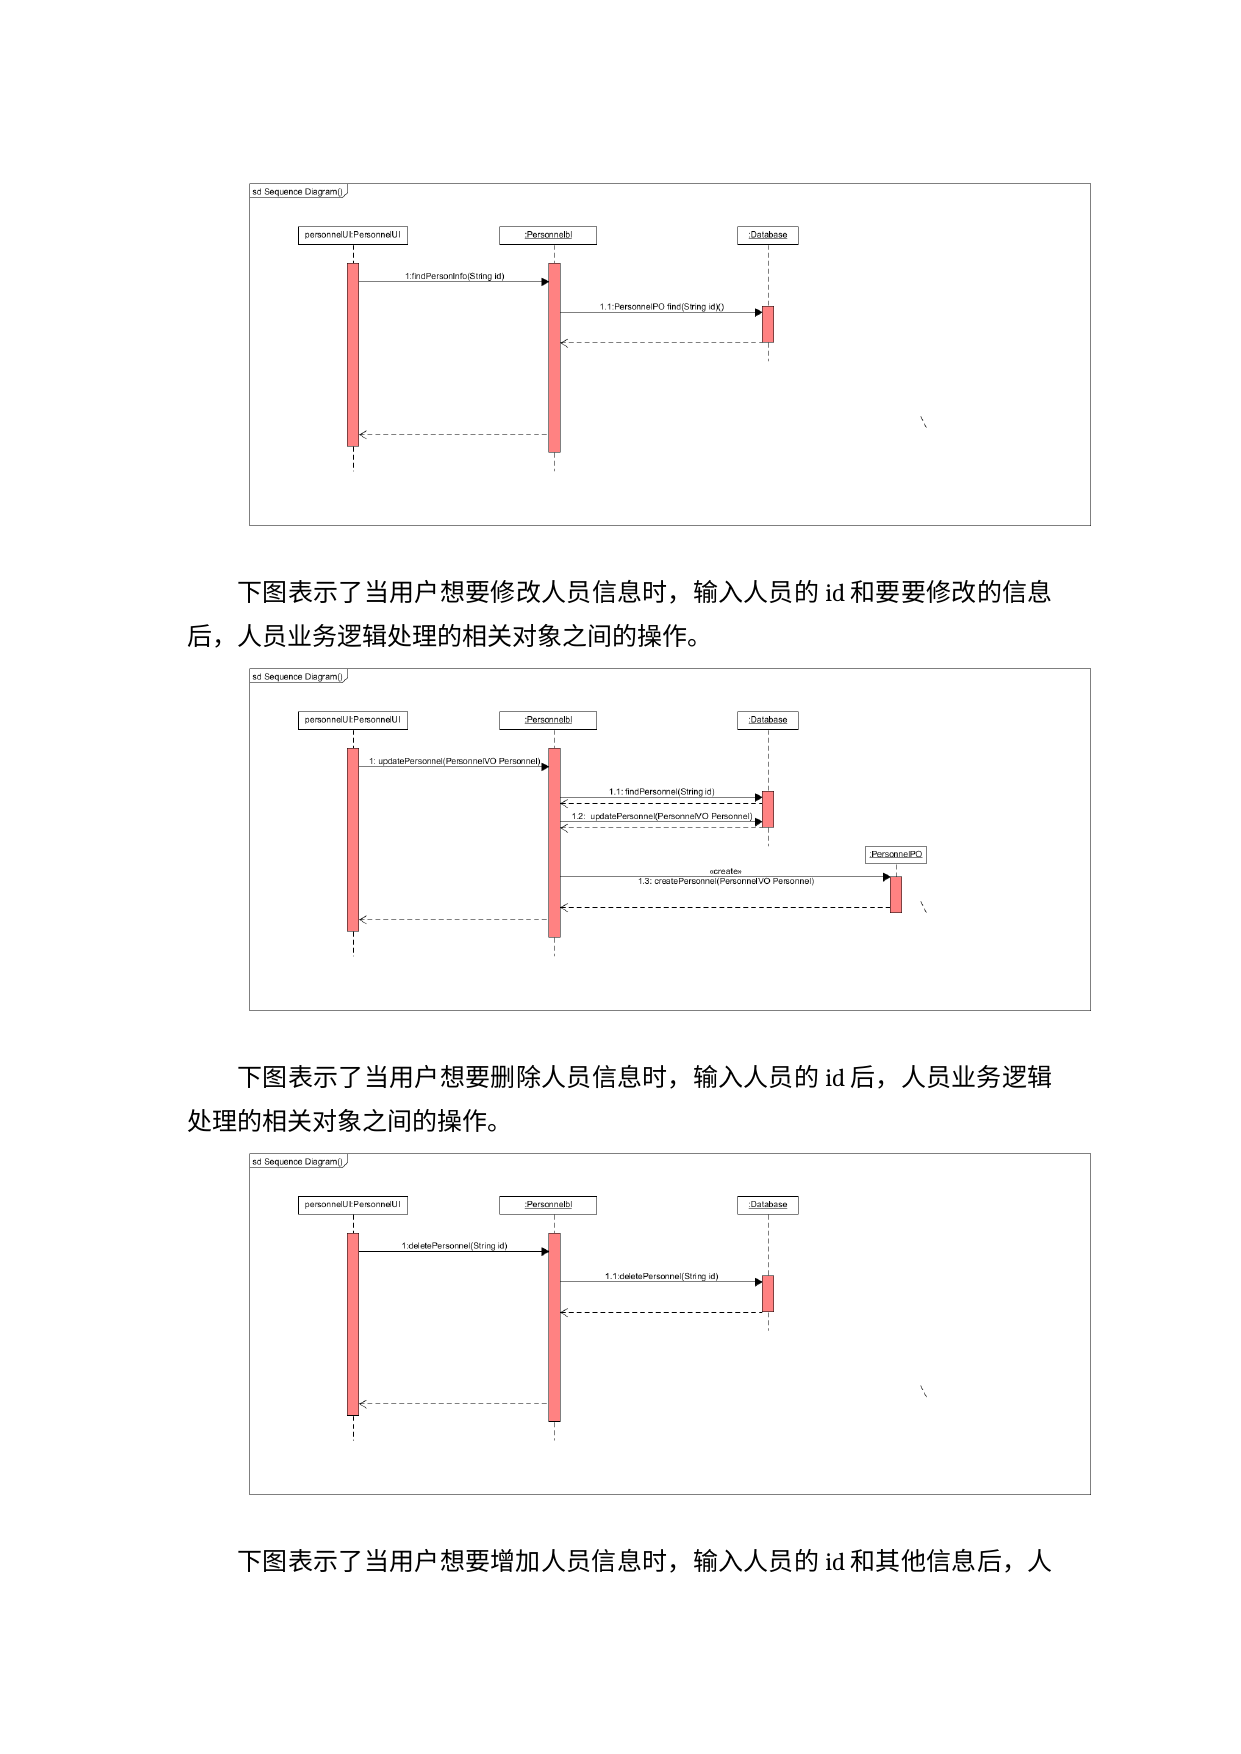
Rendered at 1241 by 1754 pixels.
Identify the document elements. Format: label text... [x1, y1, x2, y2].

picture [237, 1141, 1103, 1507]
picture [237, 656, 1103, 1023]
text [187, 1538, 1053, 1582]
text 下图表示了当用户想要修改人员信息时，输入人员的id和要要修改的信息后，人员业务逻辑处理的相关对象之间的操作。 [187, 568, 1053, 657]
picture [237, 172, 1103, 538]
text 下图表示了当用户想要删除人员信息时，输入人员的id后，人员业务逻辑处理的相关对象之间的操作。 [187, 1053, 1053, 1141]
